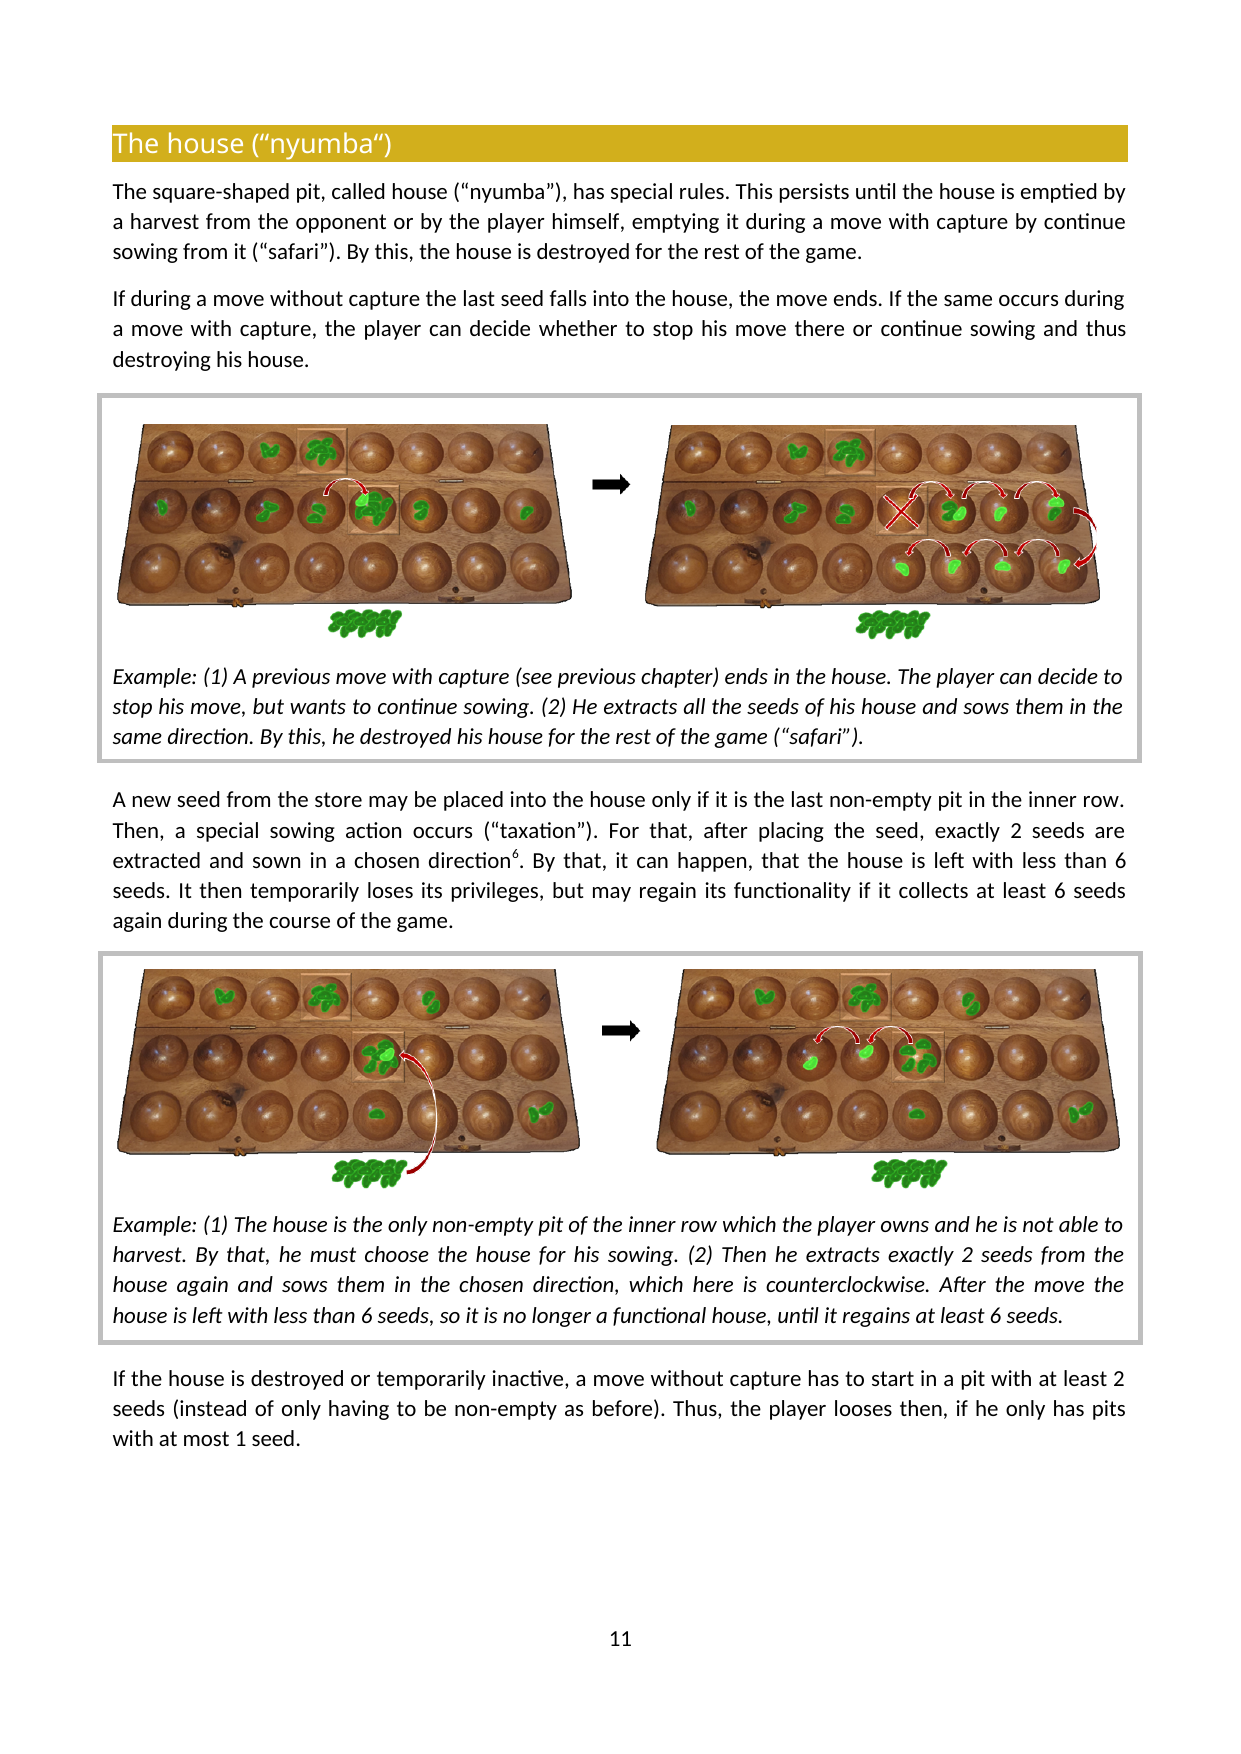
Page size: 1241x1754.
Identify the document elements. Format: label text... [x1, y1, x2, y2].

text The square-shaped pit, called house (“nyumba”), has special rules. This persists until the house is emptied by a harvest from the opponent or by the player himself, emptying it during a move with capture by continue sowing from it (“safari”). By this, the house is destroyed for the rest of the game. [112, 177, 1128, 265]
text Example: (1) The house is the only non-empty pit of the inner row which the player owns and he is not able to harvest. By that, he must choose the house for his sowing. (2) Then he extracts exactly 2 seeds from the house again and sows them in the chosen direction, which here is counterclockwise. After the move the house is left with less than 6 seeds, so it is no longer a functional house, until it regains at least 6 seeds. [112, 1210, 1128, 1329]
text Example: (1) A previous move with capture (see previous chapter) ends in the house. The player can decide to stop his move, but wants to continue sowing. (2) He extracts all the seeds of his house and sows them in the same direction. By this, he destroyed his house for the rest of the game (“safari”). [112, 662, 1128, 750]
picture [112, 969, 1126, 1192]
text If during a move without capture the last seed falls into the house, the move ends. If the same occurs during a move with capture, the player can decide whether to stop his move there or continue sowing and thus destroying his house. [112, 284, 1128, 373]
text A new seed from the store may be placed into the house only if it is the last non-empty pit in the inner row. Then, a special sowing action occurs (“taxation”). For that, after placing the seed, exactly 2 seeds are extracted and sown in a chosen direction. By that, it can happen, that the house is left with less than 6 seeds. It then temporarily loses its privileges, but may regain its functionality if it collects at least 6 seeds again during the course of the game. [112, 786, 1128, 934]
text If the house is destroyed or temporarily inactive, a move without capture has to start in a pit with at least 2 seeds (instead of only having to be non-empty as before). Thus, the player looses then, if he only has pits with at most 1 seed. [112, 1364, 1128, 1453]
picture [112, 424, 1106, 643]
subtitle The house (“nyumba“) [112, 125, 1128, 162]
